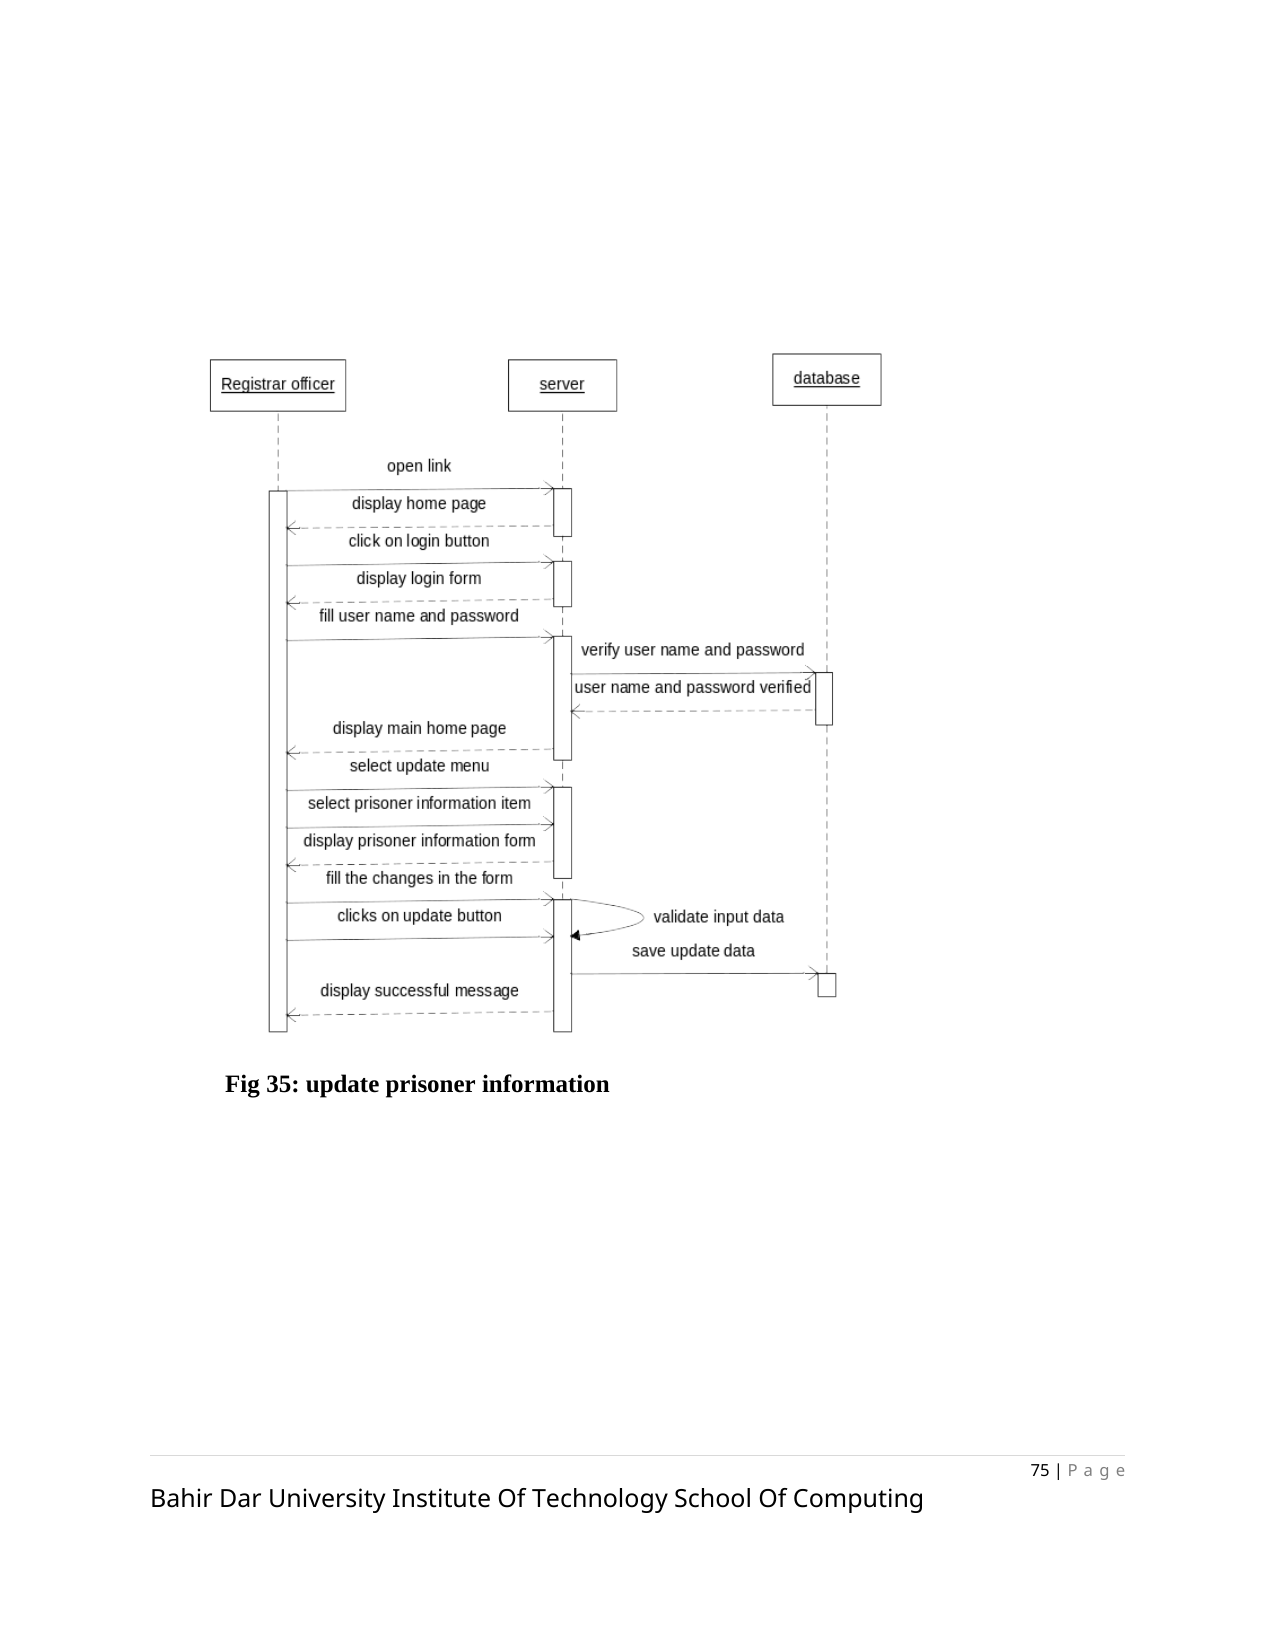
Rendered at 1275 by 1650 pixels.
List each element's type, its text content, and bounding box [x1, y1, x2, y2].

text Fig 35: update prisoner information [150, 1069, 1125, 1098]
